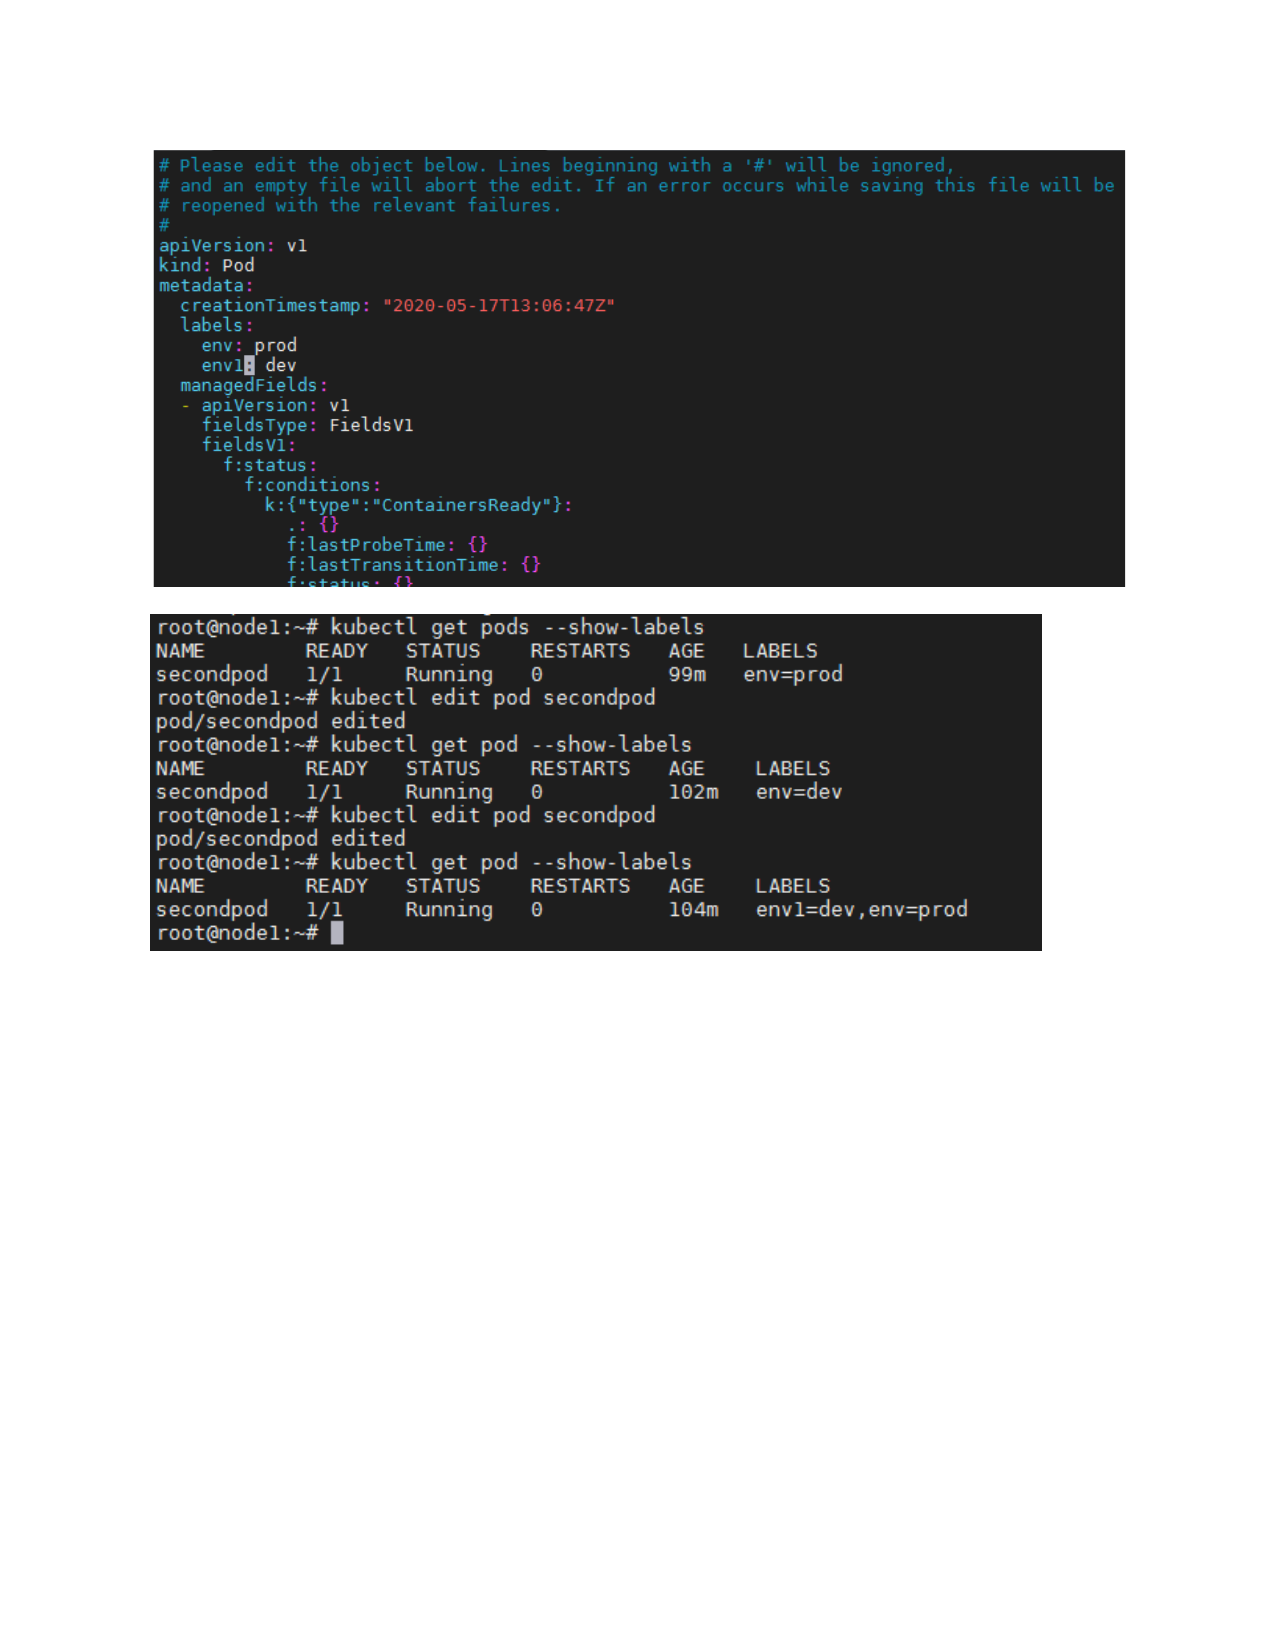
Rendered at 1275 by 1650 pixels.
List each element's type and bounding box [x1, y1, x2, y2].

picture [150, 150, 1125, 587]
picture [150, 614, 1042, 951]
